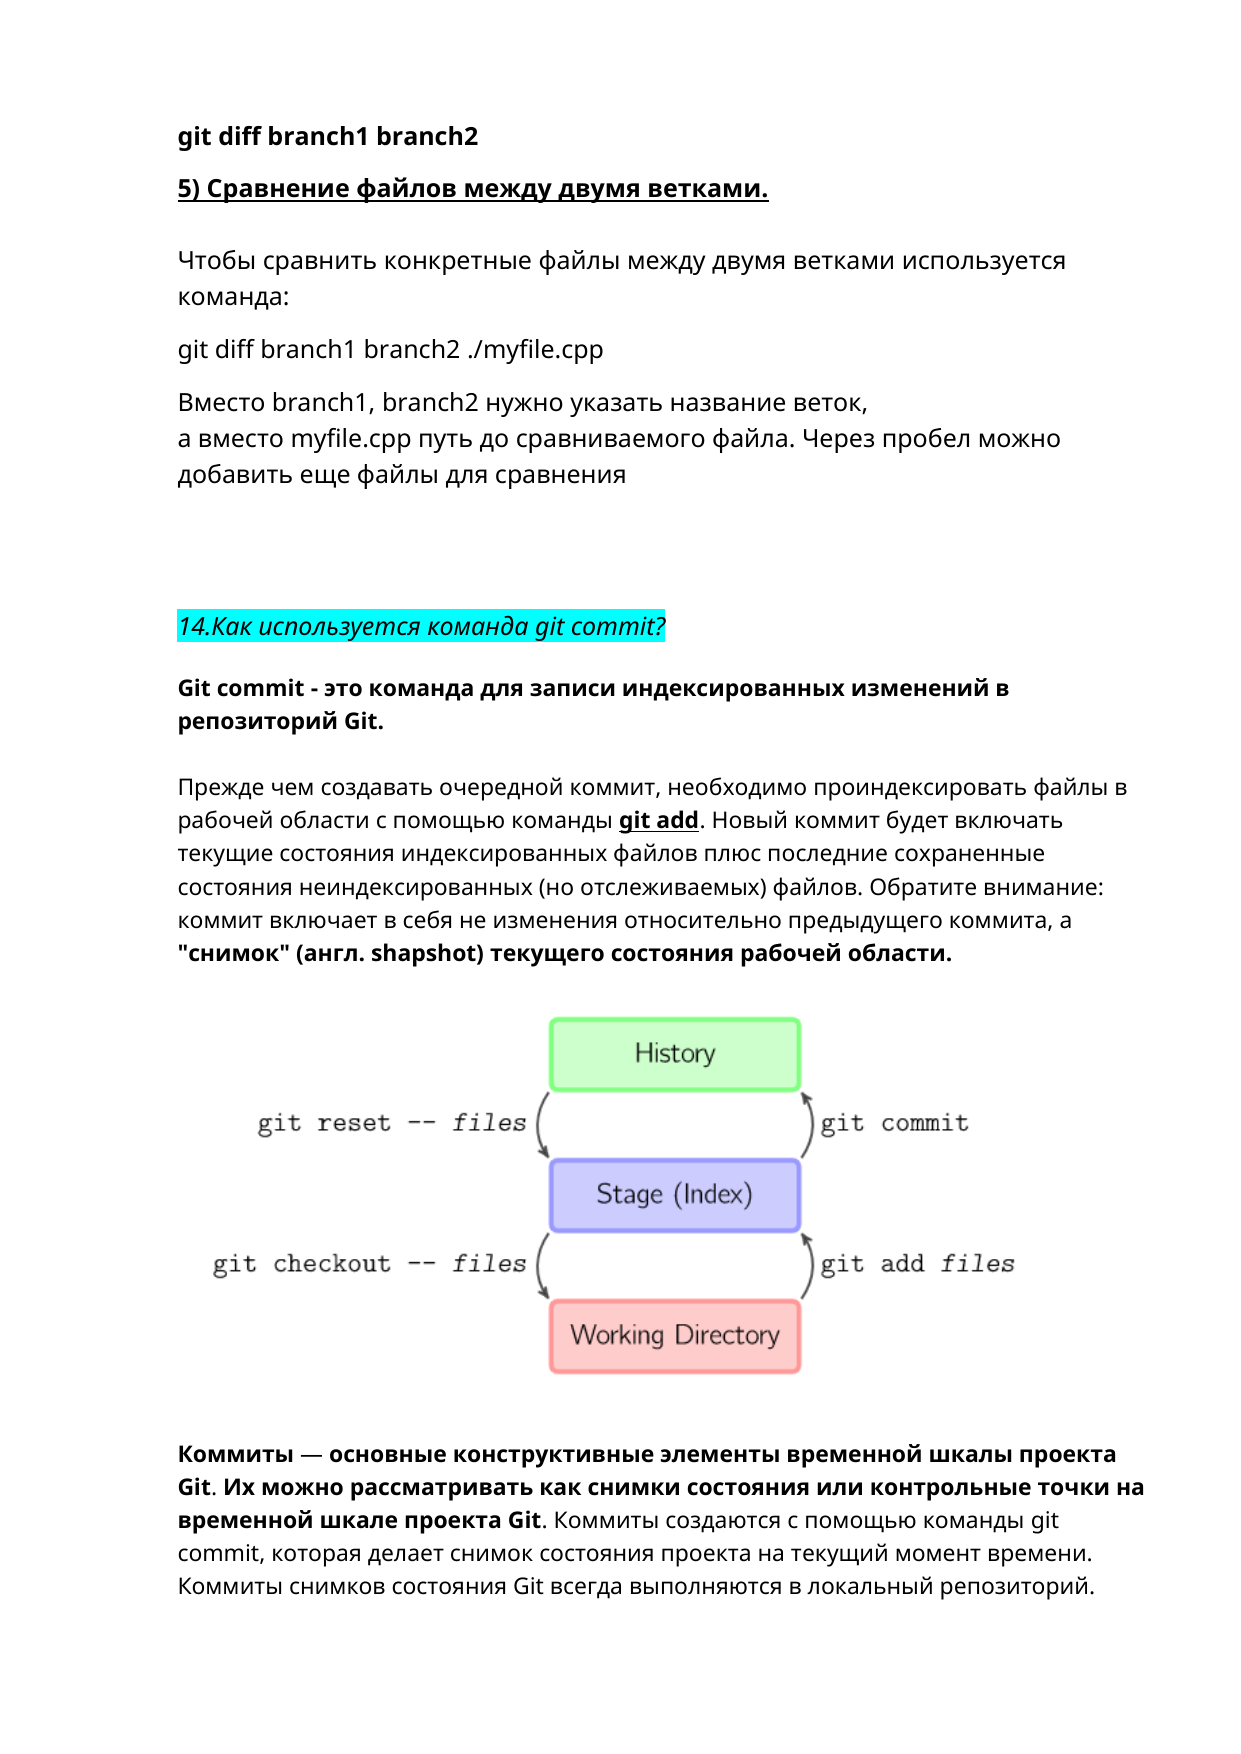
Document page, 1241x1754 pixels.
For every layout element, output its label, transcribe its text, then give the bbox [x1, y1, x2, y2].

text Вместо branch1, branch2 нужно указать название веток, а вместо myfile.cpp путь до сравниваемого файла. Через пробел можно добавить еще файлы для сравнения [177, 384, 1152, 491]
text Git commit - это команда для записи индексированных изменений в репозиторий Git. Прежде чем создавать очередной коммит, необходимо проиндексировать файлы в рабочей области с помощью команды git add. Новый коммит будет включать текущие состояния индексированных файлов плюс последние сохраненные состояния неиндексированных (но отслеживаемых) файлов. Обратите внимание: коммит включает в себя не изменения относительно предыдущего коммита, а "снимок" (англ. shapshot) текущего состояния рабочей области. Коммиты — основные конструктивные элементы временной шкалы проекта Git. Их можно рассматривать как снимки состояния или контрольные точки на временной шкале проекта Git. Коммиты создаются с помощью команды git commit, которая делает снимок состояния проекта на текущий момент времени. Коммиты снимков состояния Git всегда выполняются в локальный репозиторий. [177, 672, 1152, 1002]
text git diff branch1 branch2 [177, 118, 1152, 152]
text 14.Как используется команда git commit? [177, 574, 1152, 642]
text Git commit - это команда для записи индексированных изменений в репозиторий Git. Прежде чем создавать очередной коммит, необходимо проиндексировать файлы в рабочей области с помощью команды git add. Новый коммит будет включать текущие состояния индексированных файлов плюс последние сохраненные состояния неиндексированных (но отслеживаемых) файлов. Обратите внимание: коммит включает в себя не изменения относительно предыдущего коммита, а "снимок" (англ. shapshot) текущего состояния рабочей области. Коммиты — основные конструктивные элементы временной шкалы проекта Git. Их можно рассматривать как снимки состояния или контрольные точки на временной шкале проекта Git. Коммиты создаются с помощью команды git commit, которая делает снимок состояния проекта на текущий момент времени. Коммиты снимков состояния Git всегда выполняются в локальный репозиторий. [177, 1403, 1152, 1601]
text 5) Сравнение файлов между двумя ветками. Чтобы сравнить конкретные файлы между двумя ветками используется команда: [177, 171, 1152, 313]
text git diff branch1 branch2 ./myfile.cpp [177, 332, 1152, 366]
picture [177, 1002, 1152, 1403]
